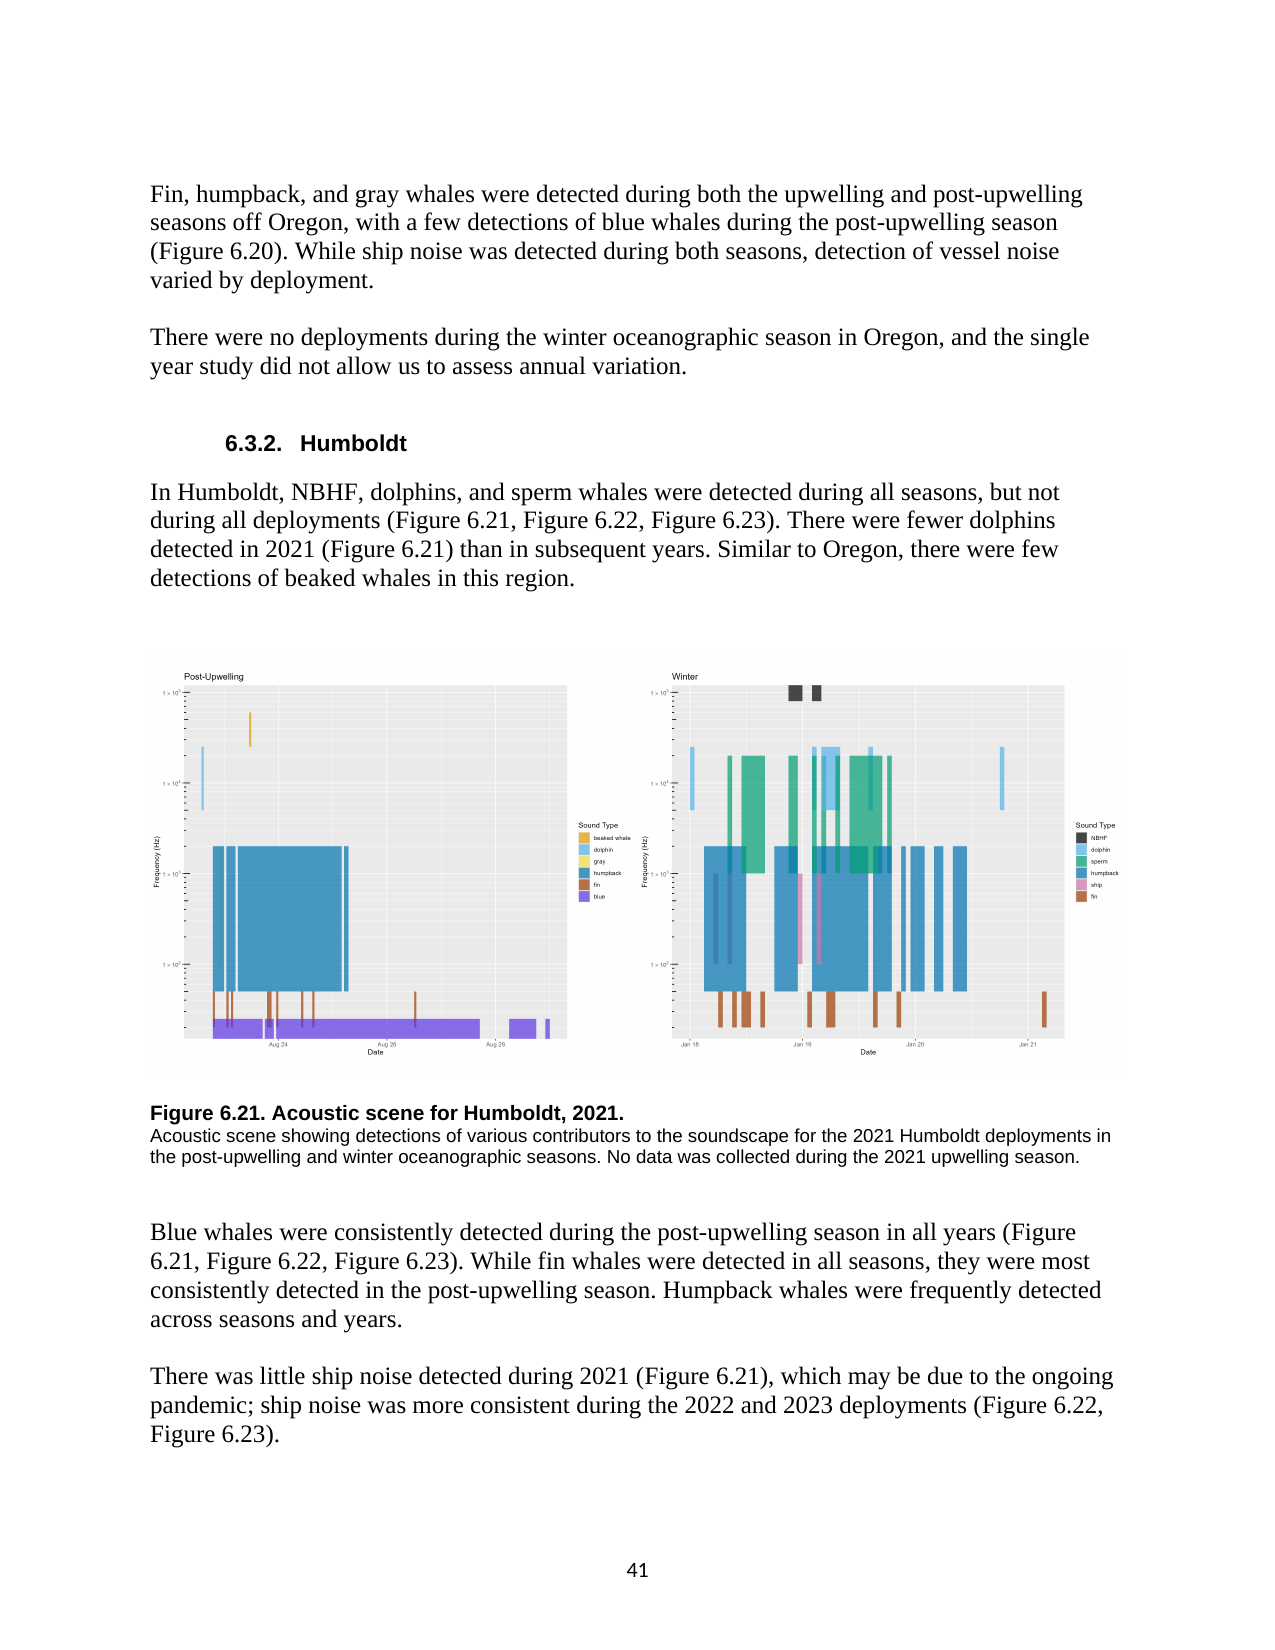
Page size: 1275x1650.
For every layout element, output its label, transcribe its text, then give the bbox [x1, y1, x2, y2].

subtitle Humboldt [225, 429, 1125, 456]
text Acoustic scene showing detections of various contributors to the soundscape for the 2021 Humboldt deployments in the post-upwelling and winter oceanographic seasons. No data was collected during the 2021 upwelling season. [150, 1125, 1125, 1168]
picture [150, 649, 1125, 1080]
text There were no deployments during the winter oceanographic season in Oregon, and the single year study did not allow us to assess annual variation. [150, 322, 1125, 380]
